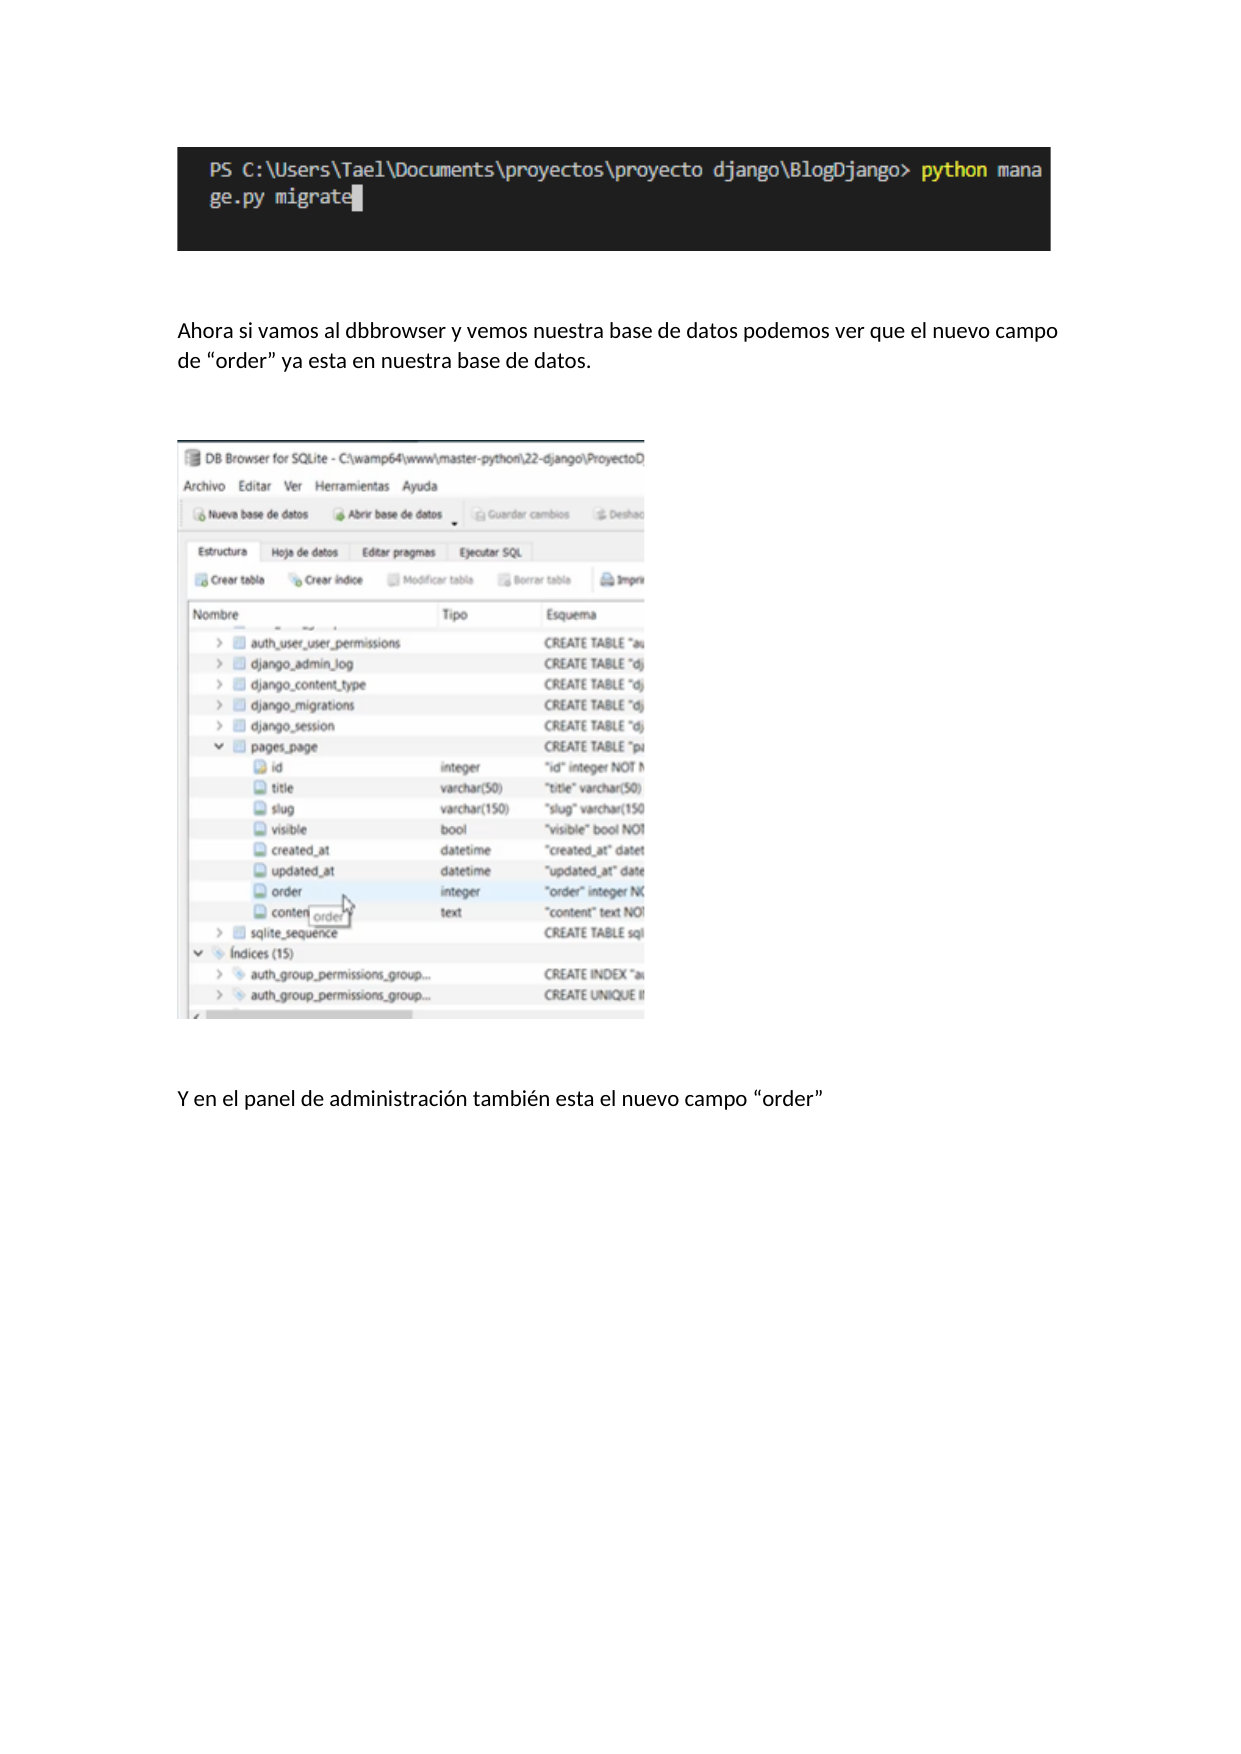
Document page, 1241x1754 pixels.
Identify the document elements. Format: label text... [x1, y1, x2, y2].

text Y en el panel de administración también esta el nuevo campo “order” [177, 1084, 1063, 1112]
text Ahora si vamos al dbbrowser y vemos nuestra base de datos podemos ver que el nuevo campo de “order” ya esta en nuestra base de datos. [177, 316, 1063, 375]
picture [177, 440, 645, 1019]
picture [177, 147, 1051, 251]
